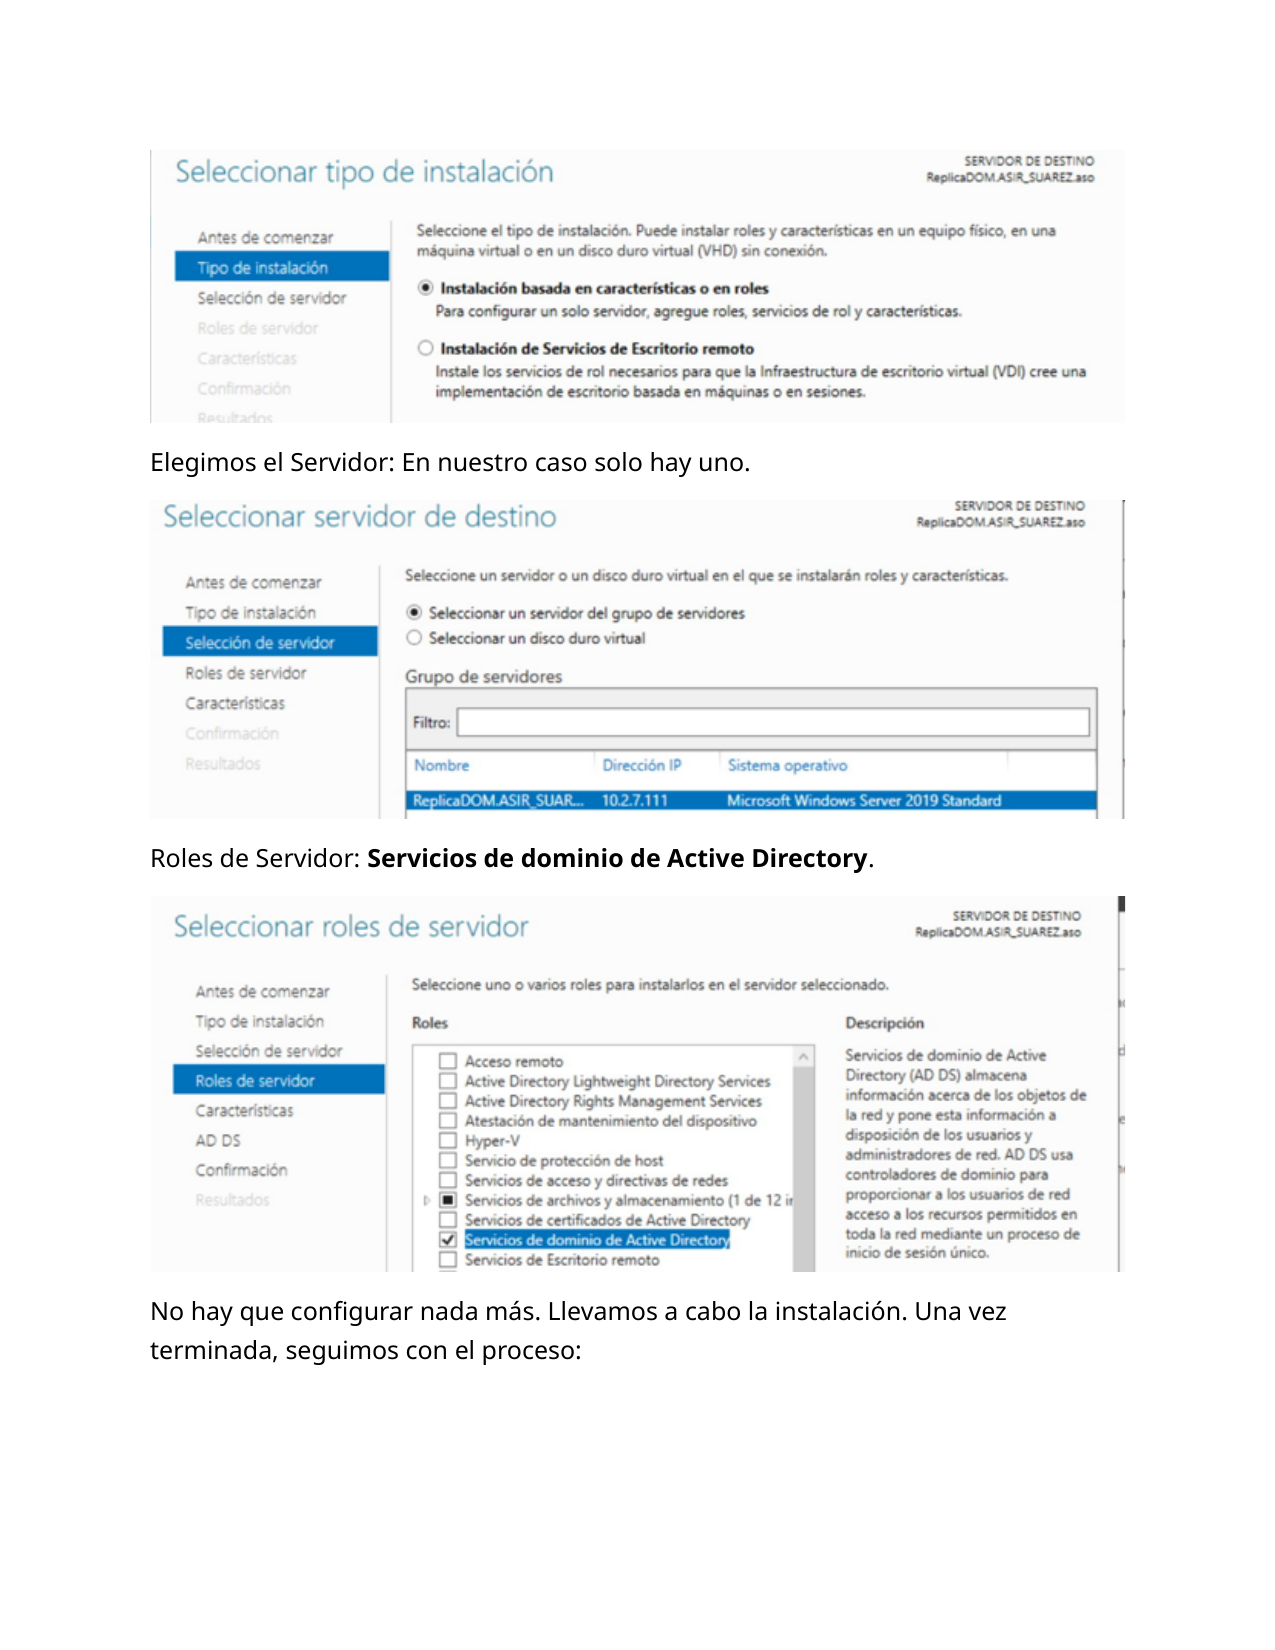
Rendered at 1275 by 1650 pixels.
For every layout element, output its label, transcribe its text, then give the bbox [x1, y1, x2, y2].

picture [150, 500, 1125, 819]
text Roles de Servidor: Servicios de dominio de Active Directory. [150, 840, 1125, 874]
text No hay que configurar nada más. Llevamos a cabo la instalación. Una vez terminada, seguimos con el proceso: [150, 1293, 1125, 1367]
text Elegimos el Servidor: En nuestro caso solo hay uno. [150, 444, 1125, 478]
picture [150, 896, 1125, 1272]
picture [150, 150, 1125, 423]
